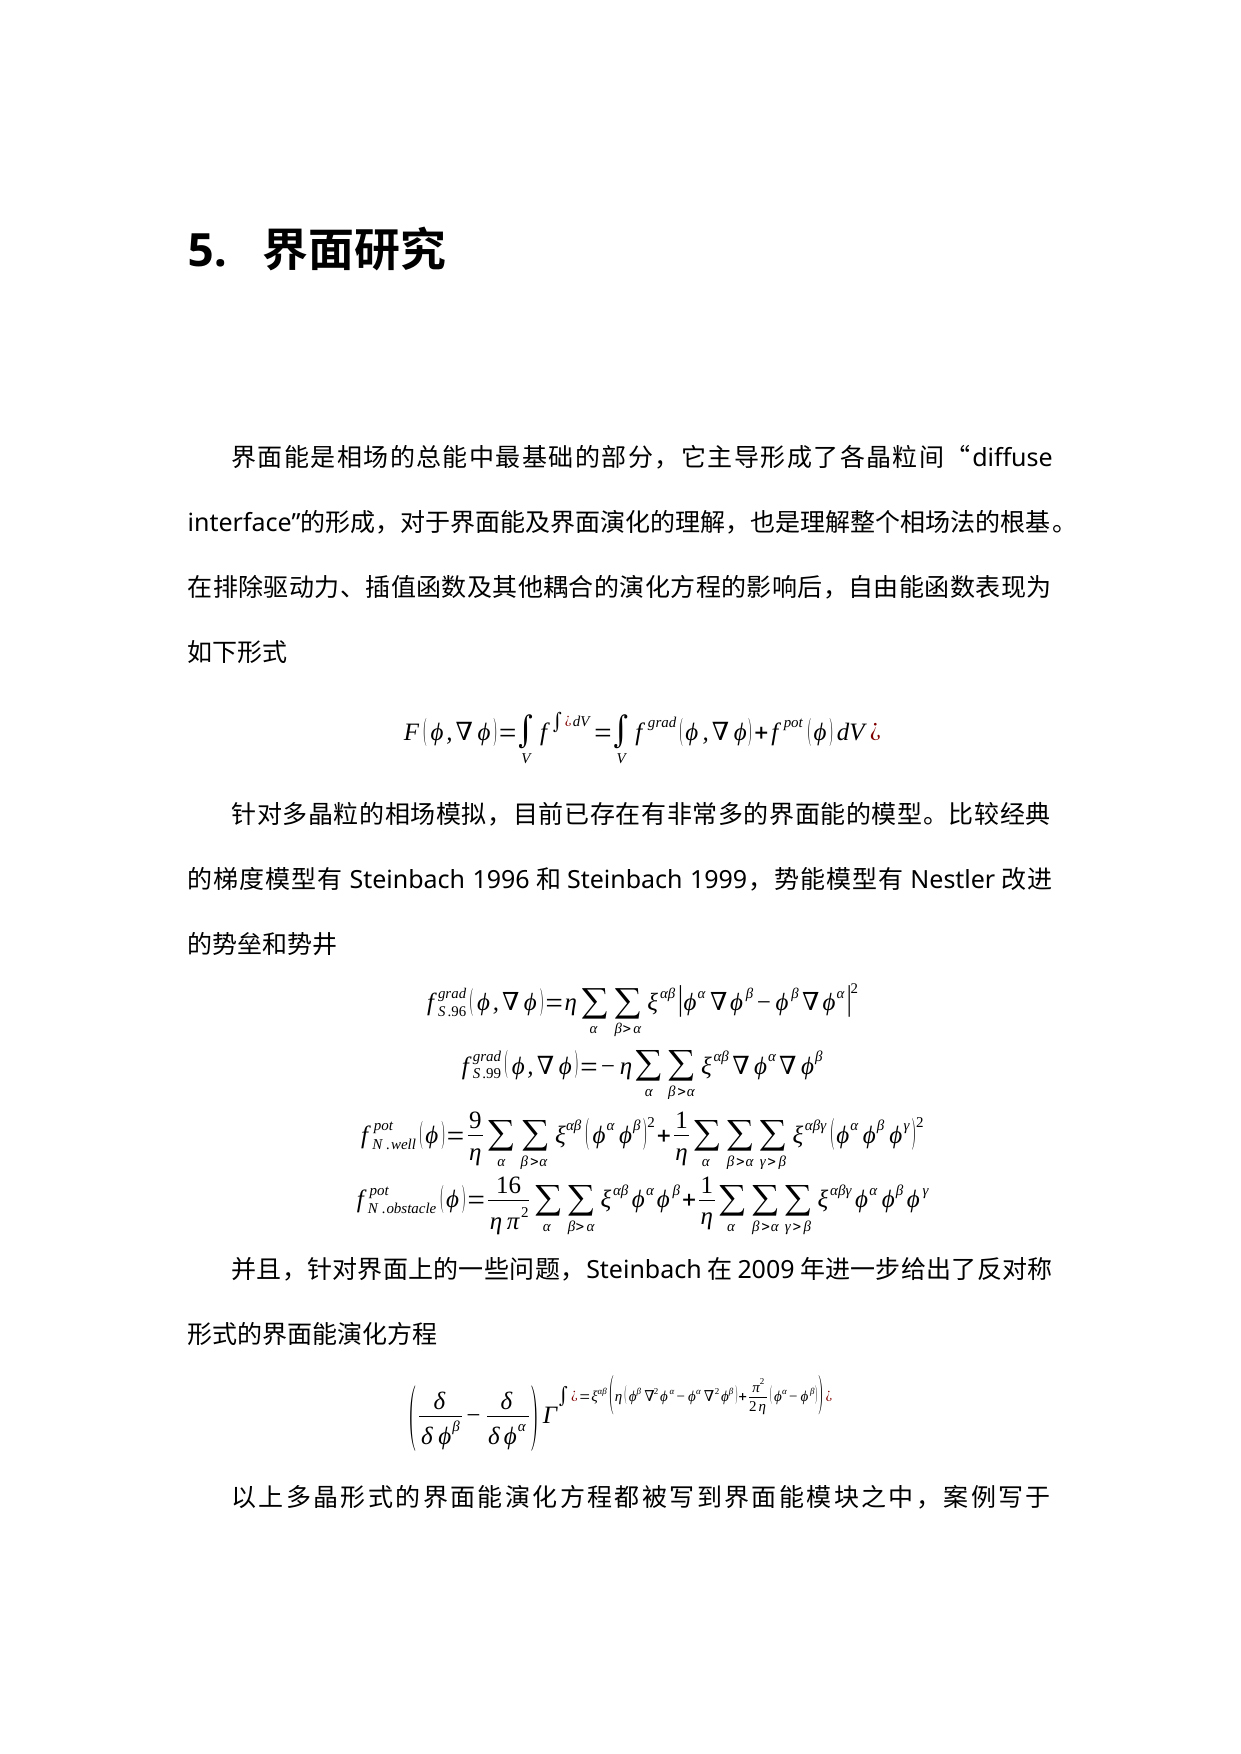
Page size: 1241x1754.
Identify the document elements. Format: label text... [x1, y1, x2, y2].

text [187, 1463, 1053, 1528]
text 针对多晶粒的相场模拟，目前已存在有非常多的界面能的模型。比较经典的梯度模型有Steinbach 1996和Steinbach 1999，势能模型有Nestler改进的势垒和势井 [187, 781, 1053, 976]
text 并且，针对界面上的一些问题，Steinbach在2009年进一步给出了反对称形式的界面能演化方程 [187, 1236, 1053, 1366]
text 界面能是相场的总能中最基础的部分，它主导形成了各晶粒间“diffuse interface”的形成，对于界面能及界面演化的理解，也是理解整个相场法的根基。在排除驱动力、插值函数及其他耦合的演化方程的影响后，自由能函数表现为如下形式 [187, 423, 1053, 683]
subtitle 界面研究 [187, 197, 1053, 295]
